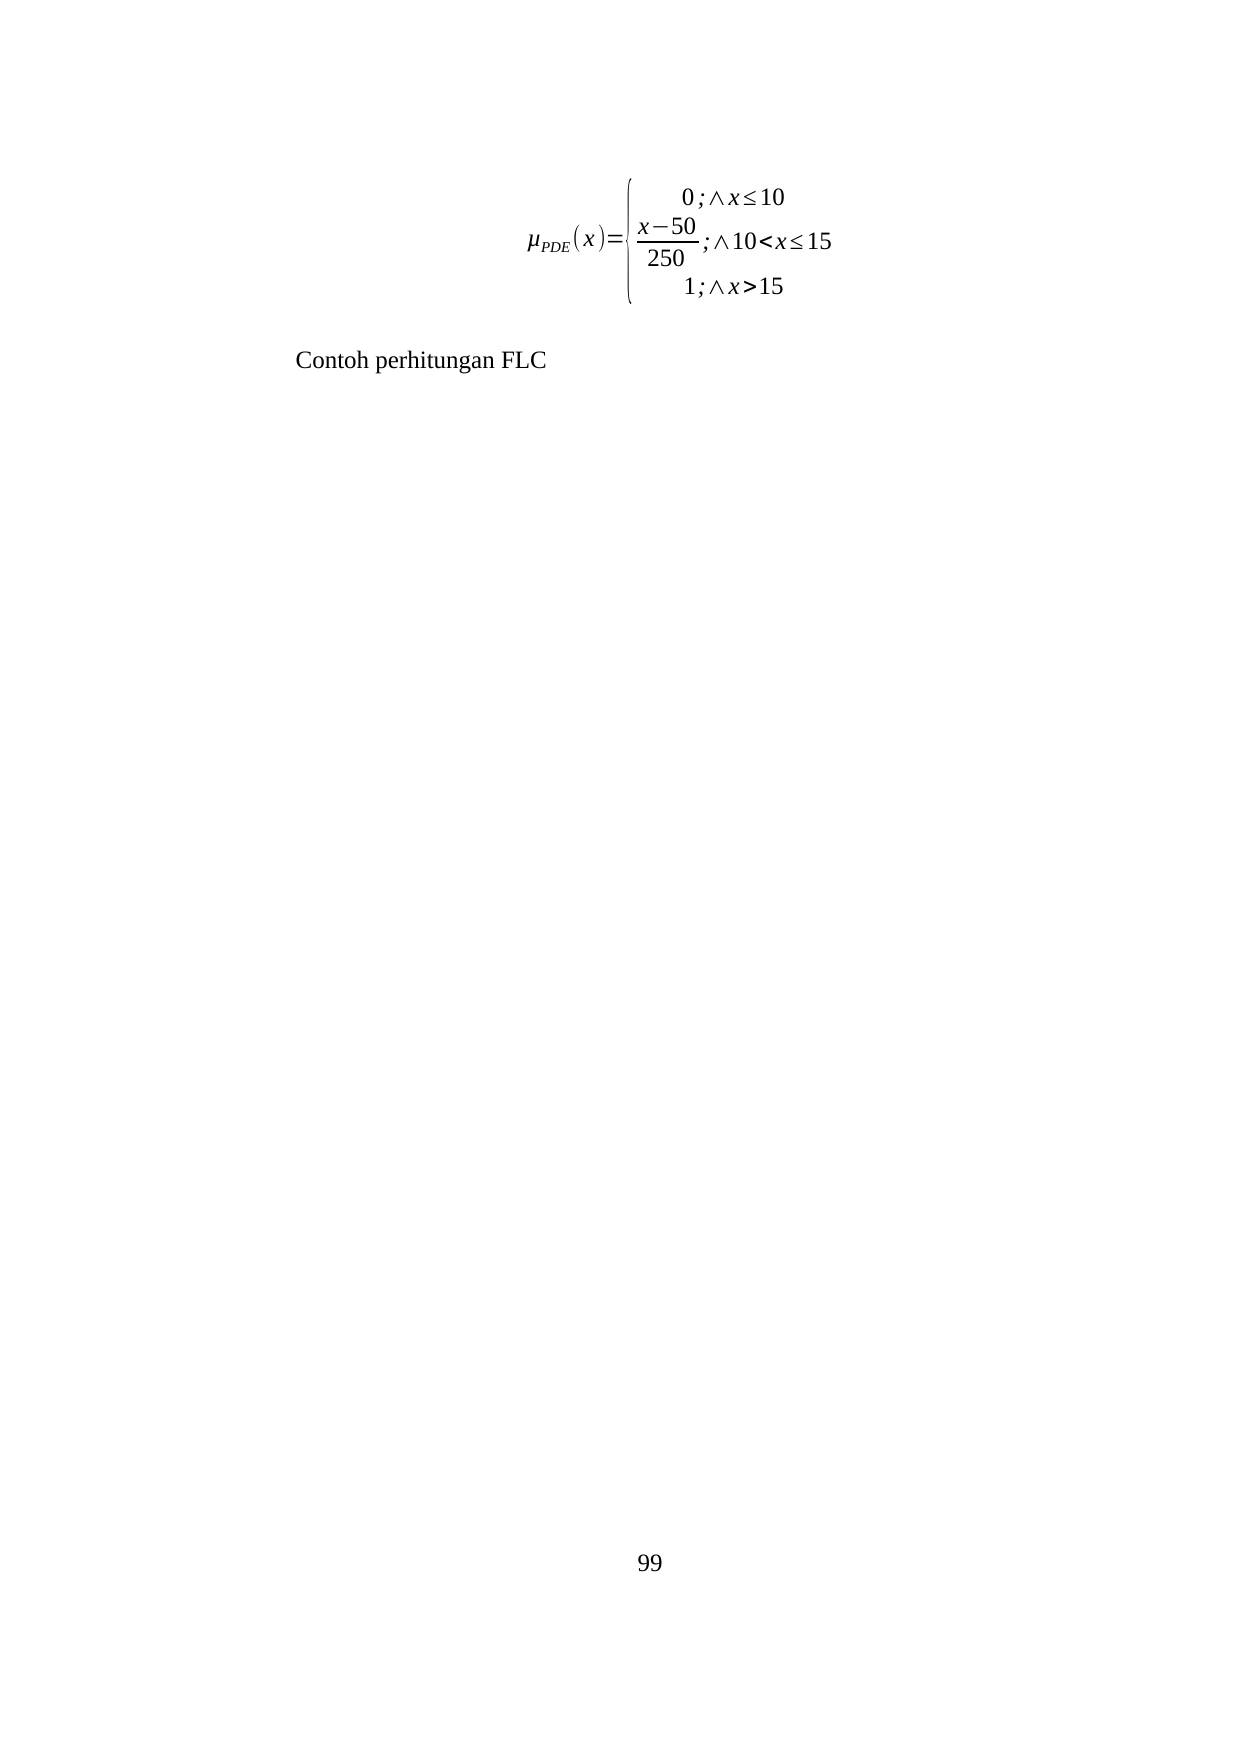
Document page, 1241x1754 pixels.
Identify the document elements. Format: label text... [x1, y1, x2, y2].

text Contoh perhitungan FLC [295, 346, 1063, 374]
